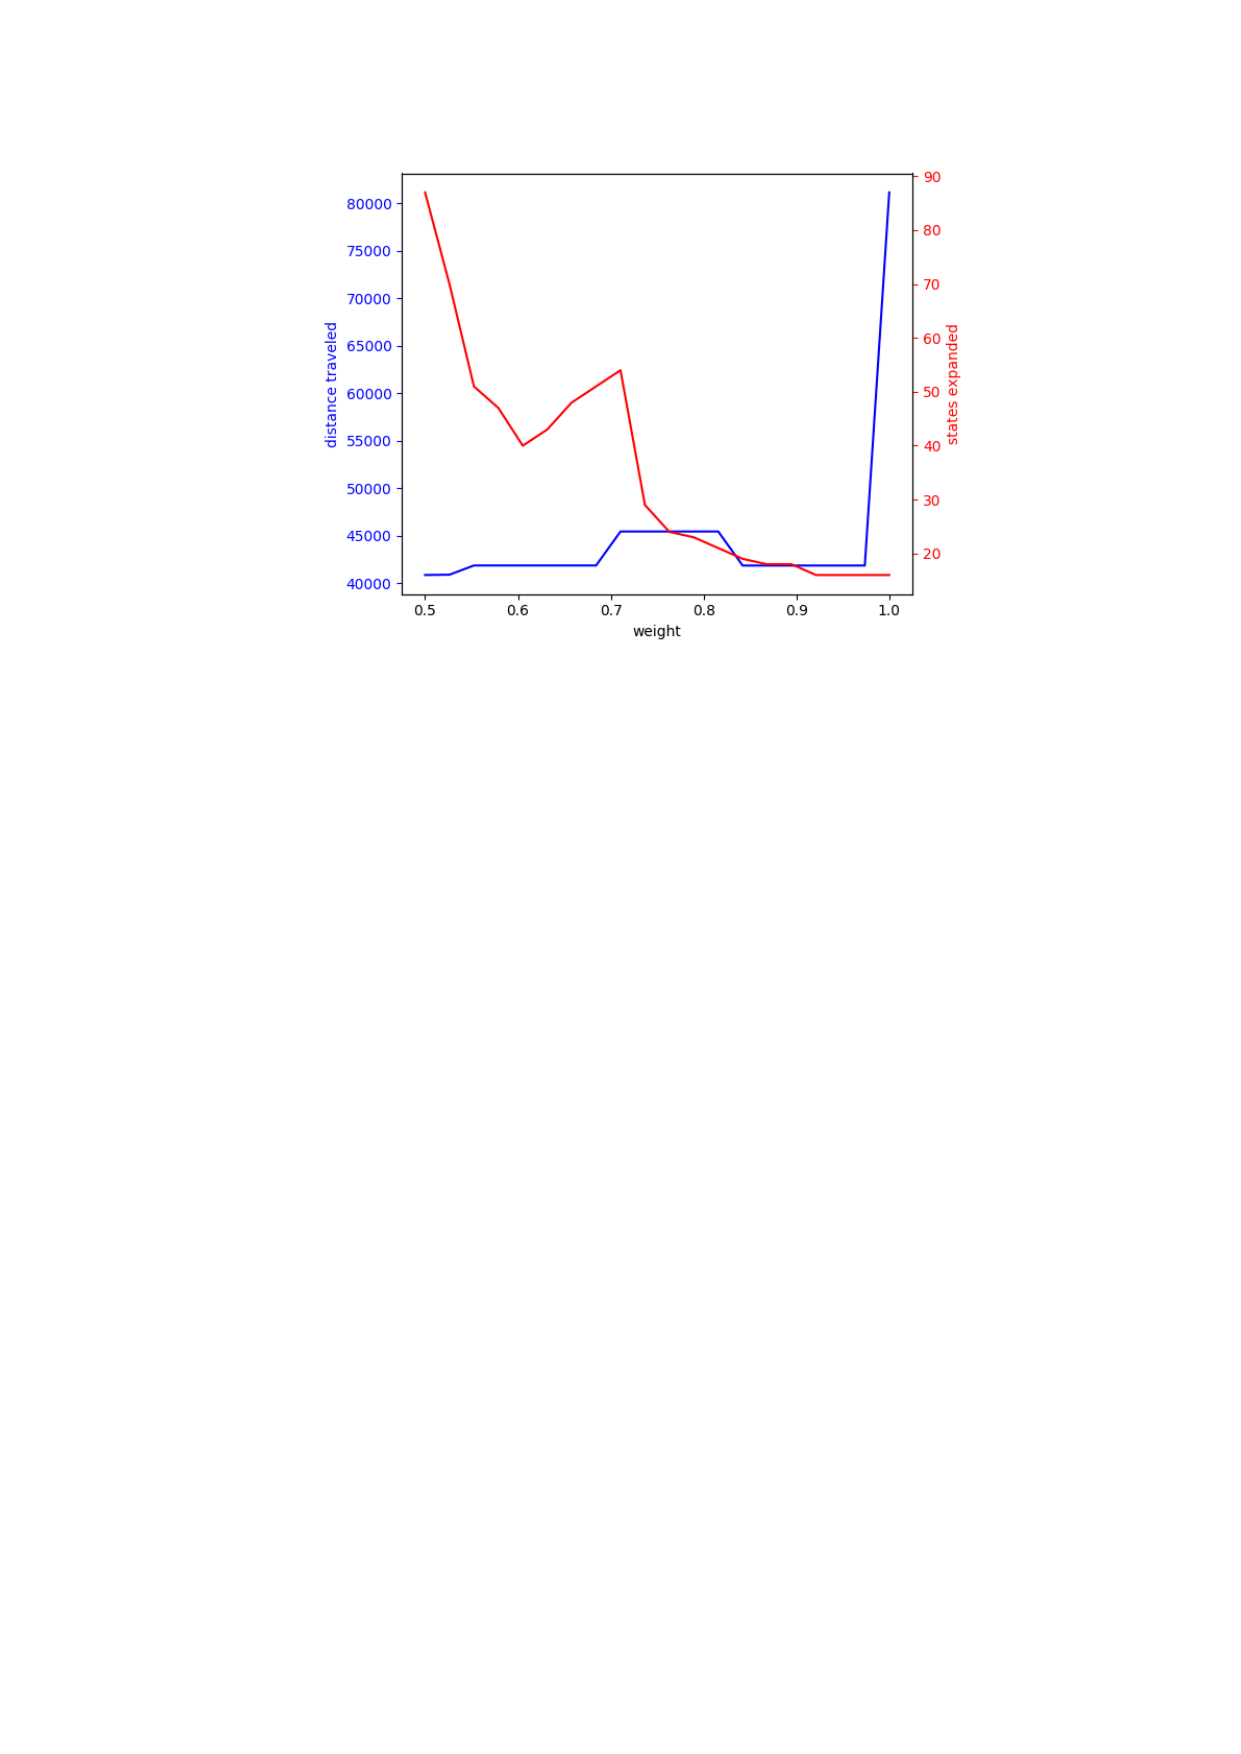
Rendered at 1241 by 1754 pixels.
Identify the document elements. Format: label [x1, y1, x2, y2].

picture [310, 154, 977, 655]
